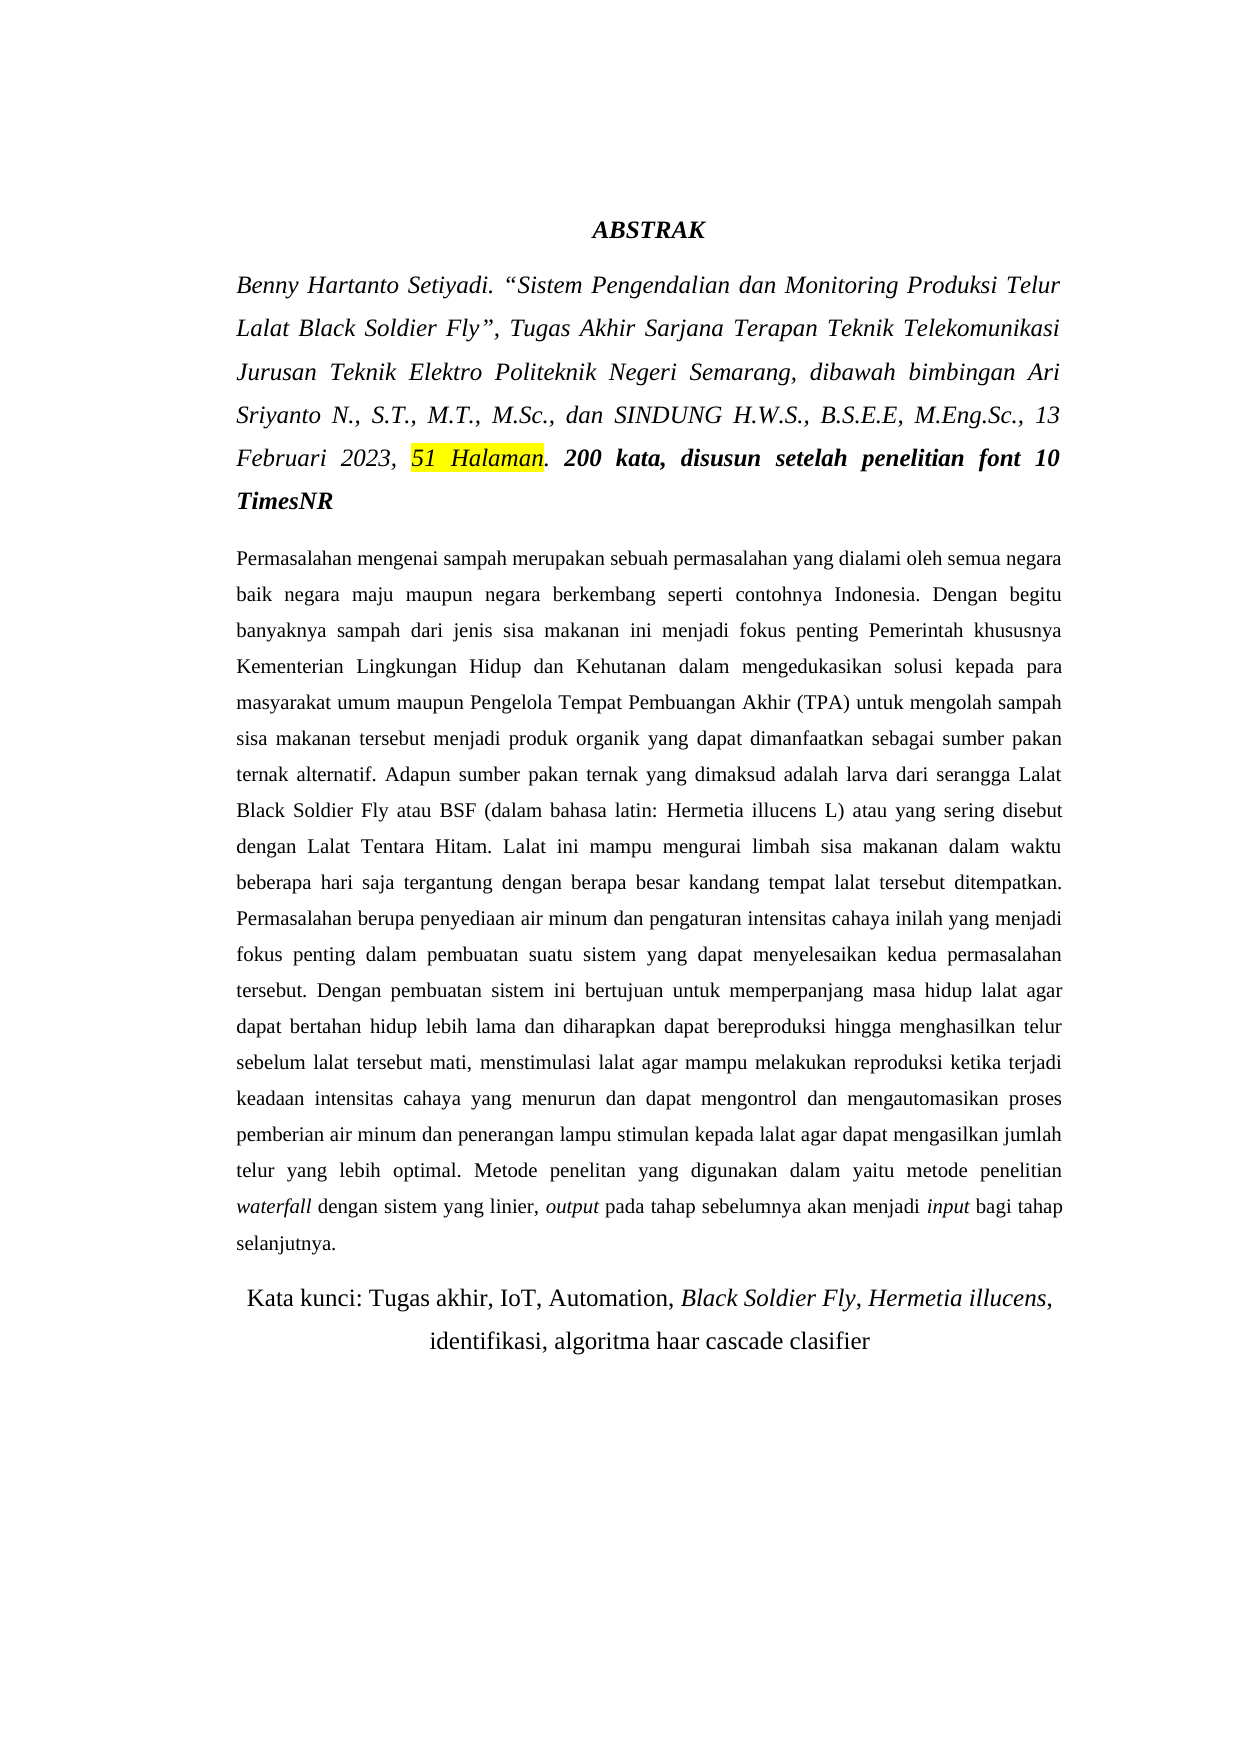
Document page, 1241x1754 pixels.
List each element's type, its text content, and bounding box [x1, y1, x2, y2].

subtitle ABSTRAK [236, 215, 1063, 243]
text Kata kunci: Tugas akhir, IoT, Automation, Black Soldier Fly, Hermetia illucens, identifikasi, algoritma haar cascade clasifier [236, 1283, 1063, 1355]
text Permasalahan mengenai sampah merupakan sebuah permasalahan yang dialami oleh semua negara baik negara maju maupun negara berkembang seperti contohnya Indonesia. Dengan begitu banyaknya sampah dari jenis sisa makanan ini menjadi fokus penting Pemerintah khususnya Kementerian Lingkungan Hidup dan Kehutanan dalam mengedukasikan solusi kepada para masyarakat umum maupun Pengelola Tempat Pembuangan Akhir (TPA) untuk mengolah sampah sisa makanan tersebut menjadi produk organik yang dapat dimanfaatkan sebagai sumber pakan ternak alternatif. Adapun sumber pakan ternak yang dimaksud adalah larva dari serangga Lalat Black Soldier Fly atau BSF (dalam bahasa latin: Hermetia illucens L) atau yang sering disebut dengan Lalat Tentara Hitam. Lalat ini mampu mengurai limbah sisa makanan dalam waktu beberapa hari saja tergantung dengan berapa besar kandang tempat lalat tersebut ditempatkan. Permasalahan berupa penyediaan air minum dan pengaturan intensitas cahaya inilah yang menjadi fokus penting dalam pembuatan suatu sistem yang dapat menyelesaikan kedua permasalahan tersebut. Dengan pembuatan sistem ini bertujuan untuk memperpanjang masa hidup lalat agar dapat bertahan hidup lebih lama dan diharapkan dapat bereproduksi hingga menghasilkan telur sebelum lalat tersebut mati, menstimulasi lalat agar mampu melakukan reproduksi ketika terjadi keadaan intensitas cahaya yang menurun dan dapat mengontrol dan mengautomasikan proses pemberian air minum dan penerangan lampu stimulan kepada lalat agar dapat mengasilkan jumlah telur yang lebih optimal. Metode penelitan yang digunakan dalam yaitu metode penelitian waterfall dengan sistem yang linier, output pada tahap sebelumnya akan menjadi input bagi tahap selanjutnya. [236, 546, 1063, 1254]
text Benny Hartanto Setiyadi. “Sistem Pengendalian dan Monitoring Produksi Telur Lalat Black Soldier Fly”, Tugas Akhir Sarjana Terapan Teknik Telekomunikasi Jurusan Teknik Elektro Politeknik Negeri Semarang, dibawah bimbingan Ari Sriyanto N., S.T., M.T., M.Sc., dan SINDUNG H.W.S., B.S.E.E, M.Eng.Sc., 13 Februari 2023, 51 Halaman. 200 kata, disusun setelah penelitian font 10 TimesNR [236, 270, 1063, 515]
